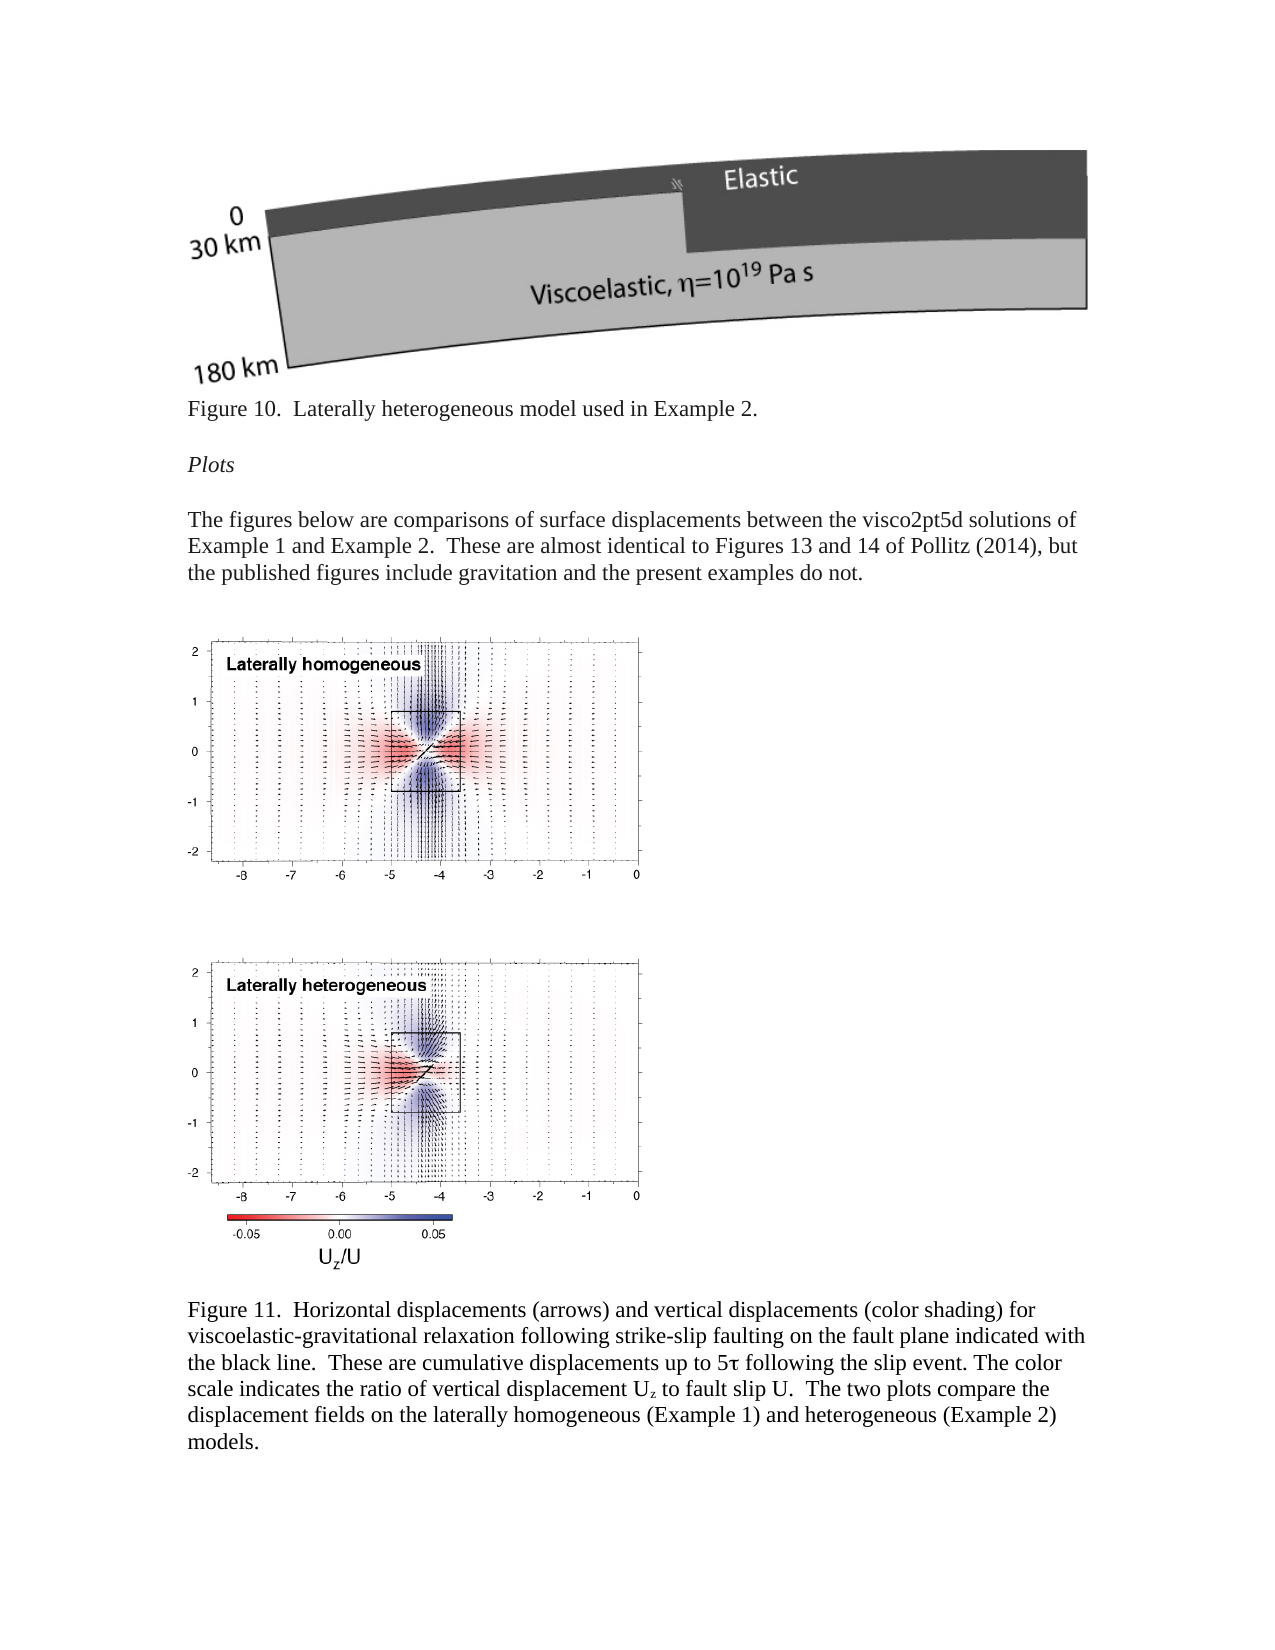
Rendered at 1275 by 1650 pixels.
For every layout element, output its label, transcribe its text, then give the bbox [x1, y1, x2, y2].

text Plots [187, 451, 1087, 478]
text Figure 10. Laterally heterogeneous model used in Example 2. [187, 394, 1087, 421]
picture [187, 637, 643, 1276]
text Figure 11. Horizontal displacements (arrows) and vertical displacements (color shading) for viscoelastic-gravitational relaxation following strike-slip faulting on the fault plane indicated with the black line. These are cumulative displacements up to 5 following the slip event. The color scale indicates the ratio of vertical displacement Uz to fault slip U. The two plots compare the displacement fields on the laterally homogeneous (Example 1) and heterogeneous (Example 2) models. [187, 1296, 1087, 1454]
text The figures below are comparisons of surface displacements between the visco2pt5d solutions of Example 1 and Example 2. These are almost identical to Figures 13 and 14 of Pollitz (2014), but the published figures include gravitation and the present examples do not. [187, 506, 1087, 585]
picture [187, 150, 1088, 393]
